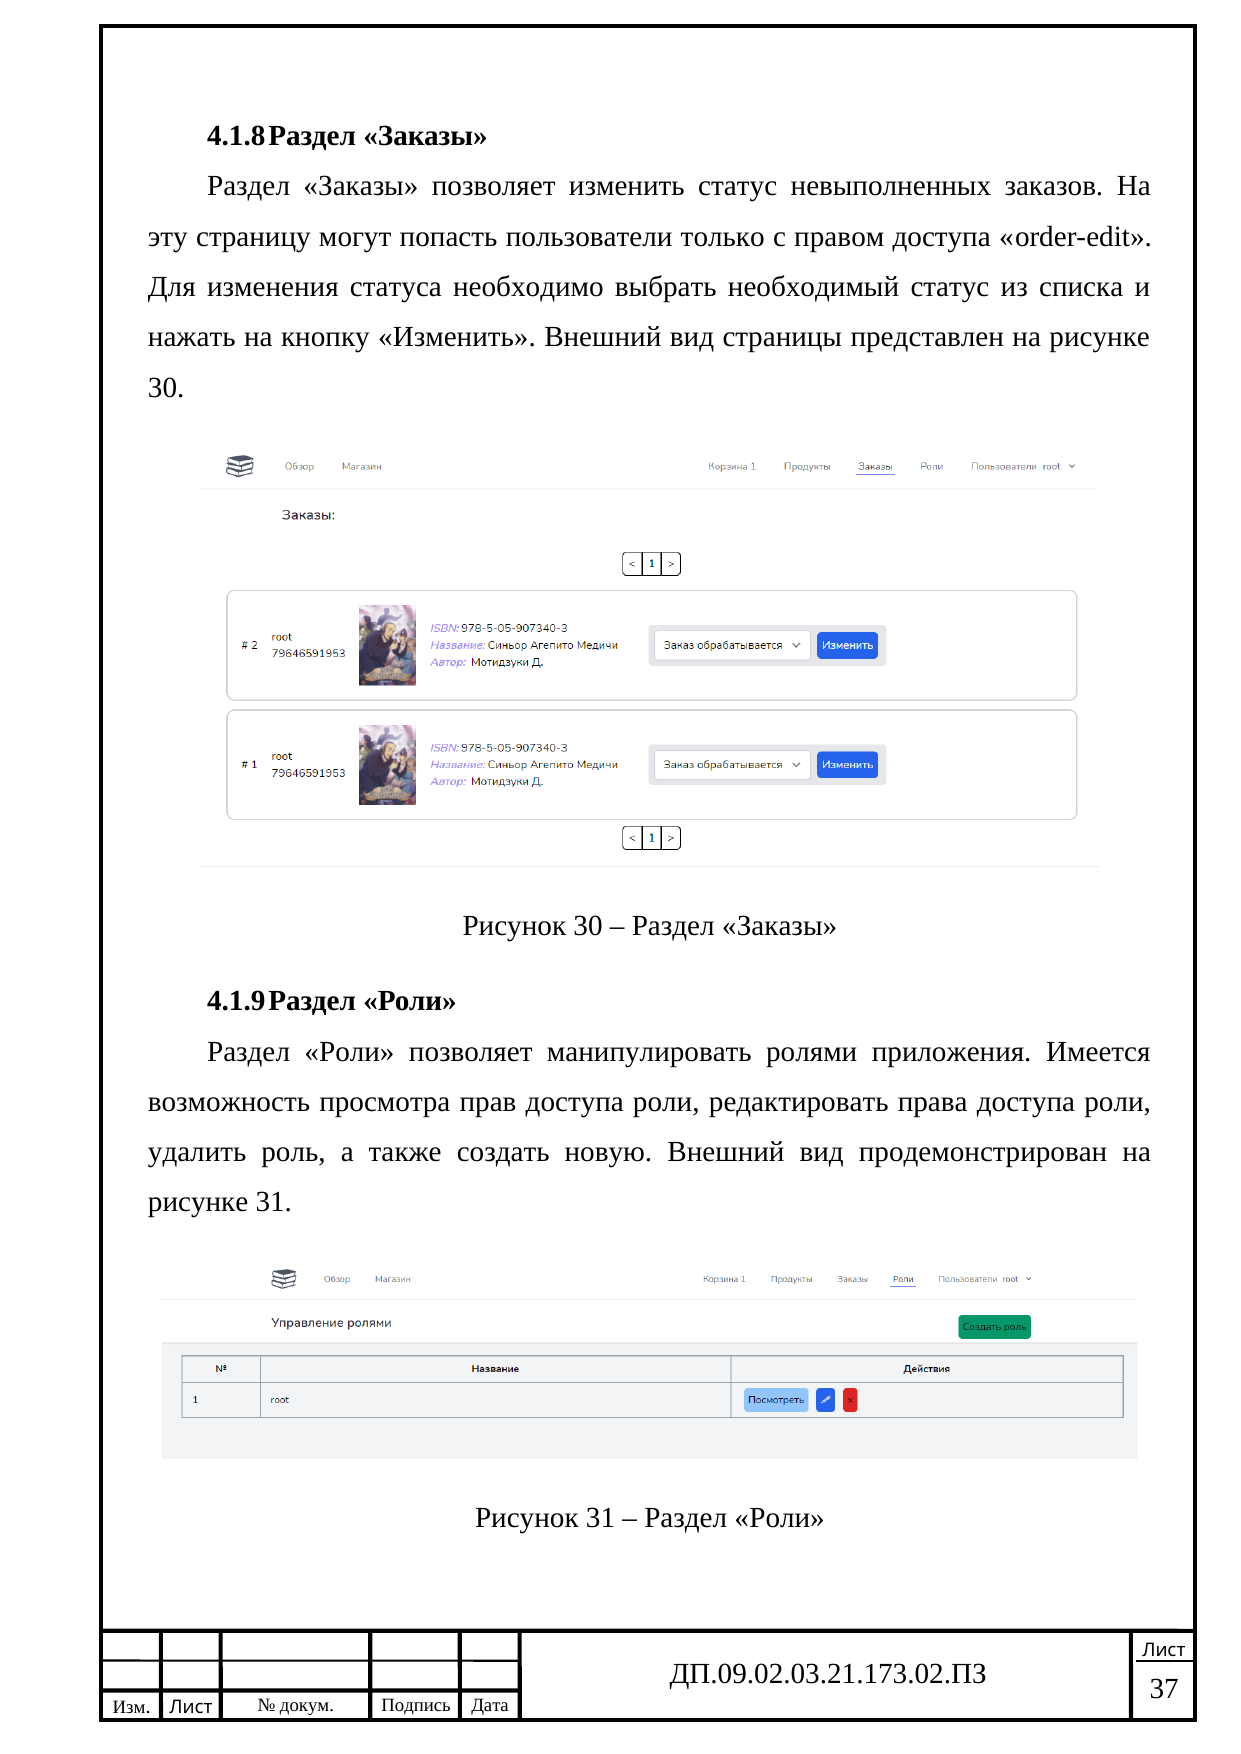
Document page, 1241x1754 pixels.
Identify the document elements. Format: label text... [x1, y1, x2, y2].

list Раздел «Заказы» [148, 118, 1181, 152]
text Рисунок 30 – Раздел «Заказы» [118, 908, 1181, 942]
list Раздел «Роли» [148, 983, 1181, 1017]
picture [161, 1260, 1138, 1459]
text Раздел «Роли» позволяет манипулировать ролями приложения. Имеется возможность просмотра прав доступа роли, редактировать права доступа роли, удалить роль, а также создать новую. Внешний вид продемонстрирован на рисунке 31. [148, 1034, 1152, 1218]
text Раздел «Заказы» позволяет изменить статус невыполненных заказов. На эту страницу могут попасть пользователи только с правом доступа «order-edit». Для изменения статуса необходимо выбрать необходимый статус из списка и нажать на кнопку «Изменить». Внешний вид страницы представлен на рисунке 30. [148, 168, 1152, 403]
text Рисунок 31 – Раздел «Роли» [118, 1500, 1181, 1534]
picture [200, 445, 1099, 867]
